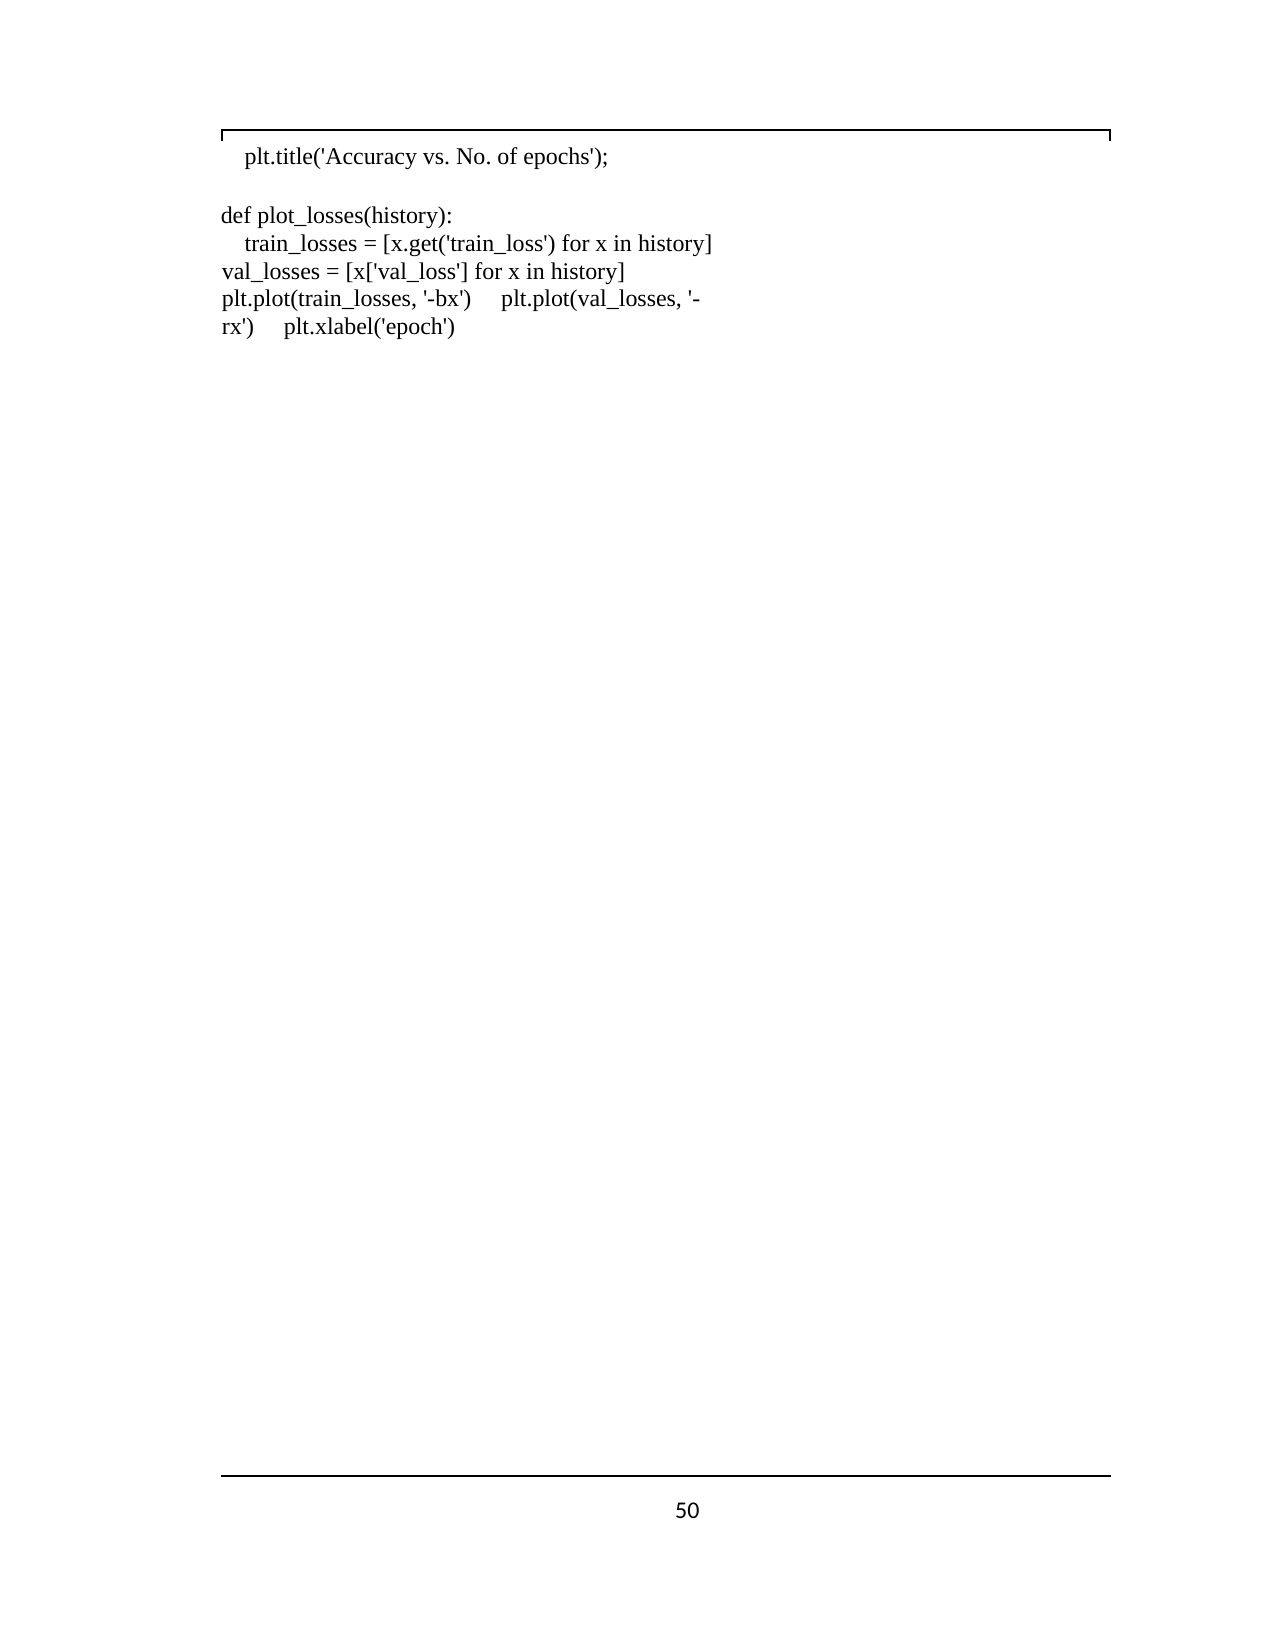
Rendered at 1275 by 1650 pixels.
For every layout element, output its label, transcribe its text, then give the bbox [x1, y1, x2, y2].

text def plot_losses(history): [221, 201, 893, 228]
text train_losses = [x.get('train_loss') for x in history] val_losses = [x['val_loss'] for x in history] plt.plot(train_losses, '-bx') plt.plot(val_losses, '-rx') plt.xlabel('epoch') [221, 230, 714, 339]
text plt.title('Accuracy vs. No. of epochs'); [221, 130, 893, 169]
